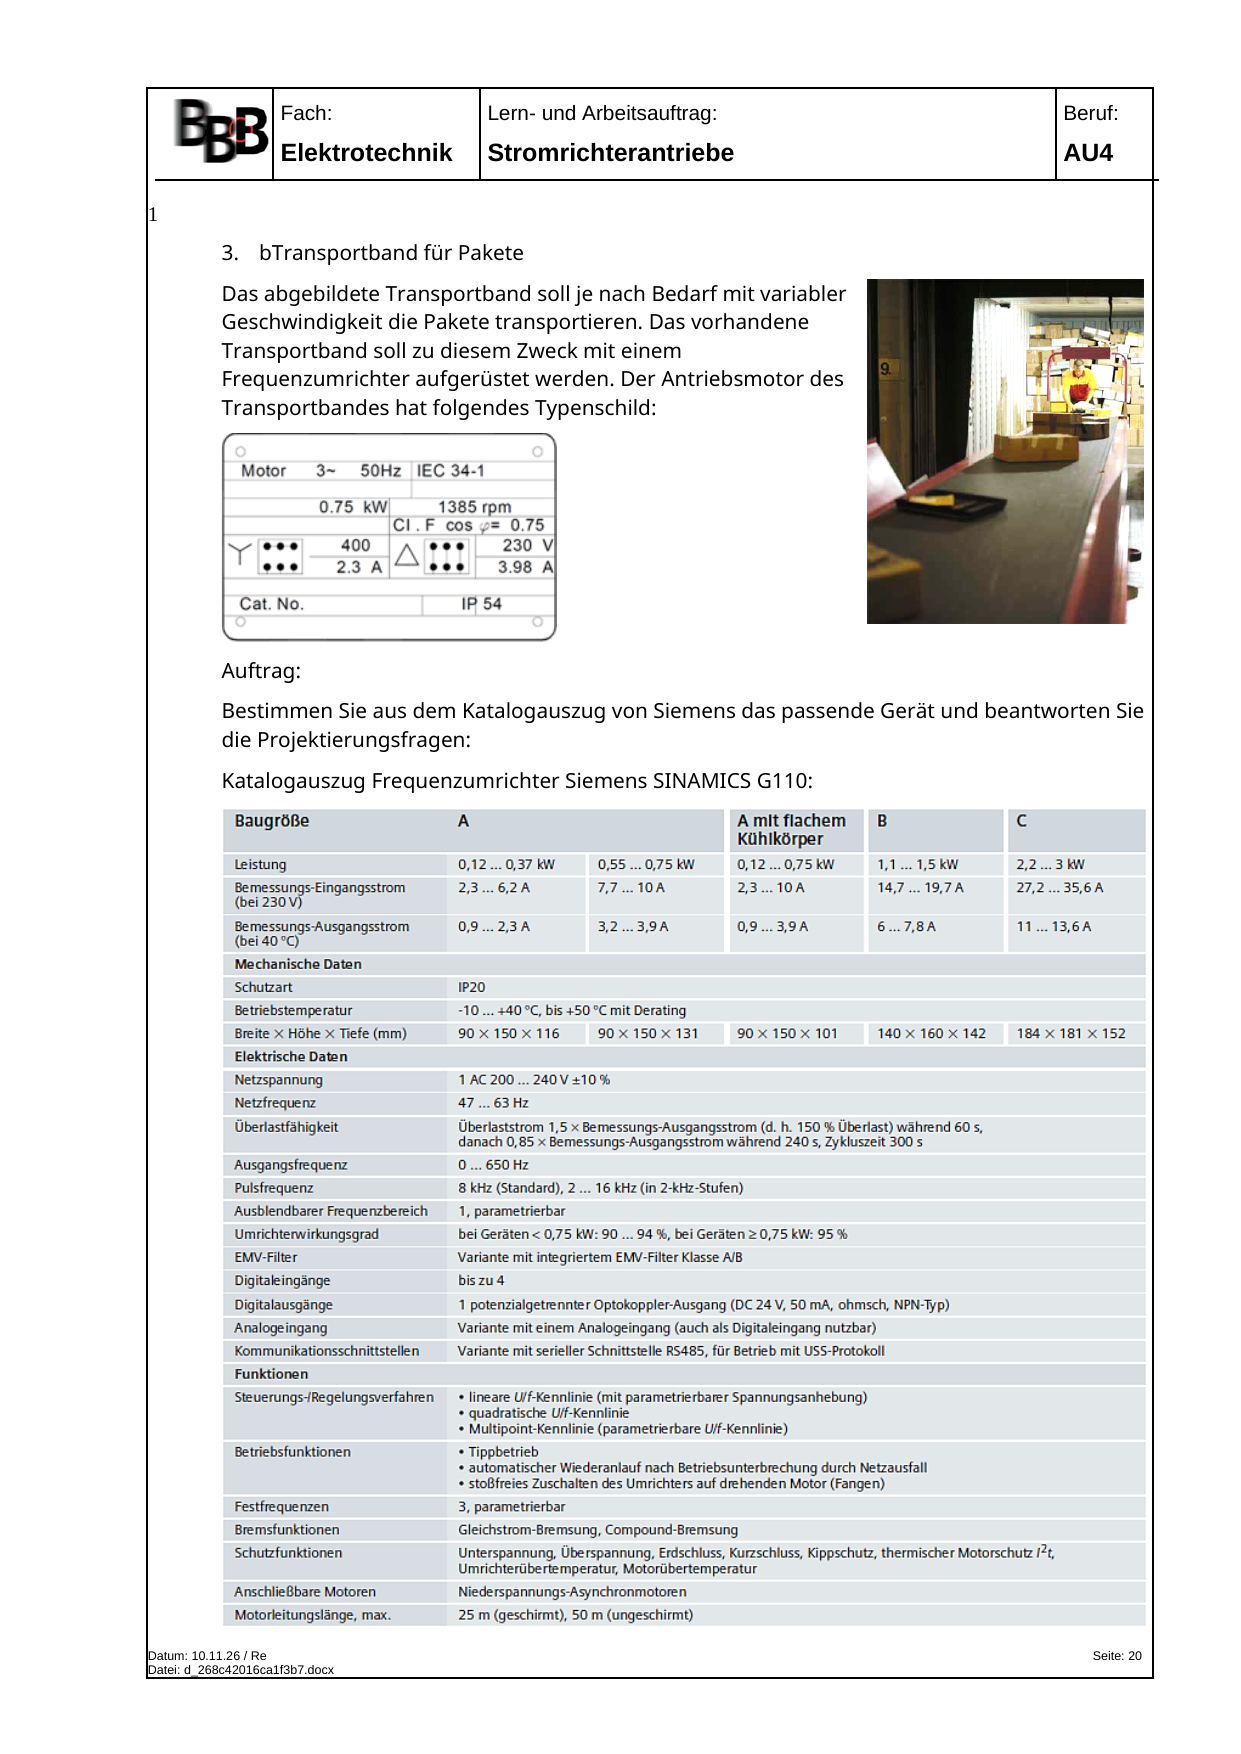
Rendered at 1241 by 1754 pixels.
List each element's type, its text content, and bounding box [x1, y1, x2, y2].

picture [221, 806, 1147, 1627]
picture [867, 279, 1144, 624]
text Auftrag: [221, 656, 1152, 684]
text Das abgebildete Transportband soll je nach Bedarf mit variabler Geschwindigkeit die Pakete transportieren. Das vorhandene Transportband soll zu diesem Zweck mit einem Frequenzumrichter aufgerüstet werden. Der Antriebsmotor des Transportbandes hat folgendes Typenschild: [221, 279, 867, 421]
text Katalogauszug Frequenzumrichter Siemens SINAMICS G110: [221, 766, 1152, 794]
list bTransportband für Pakete [221, 238, 1152, 267]
picture [221, 433, 557, 643]
text Bestimmen Sie aus dem Katalogauszug von Siemens das passende Gerät und beantworten Sie die Projektierungsfragen: [221, 697, 1152, 753]
text 1 [148, 202, 1152, 226]
picture [170, 95, 270, 165]
